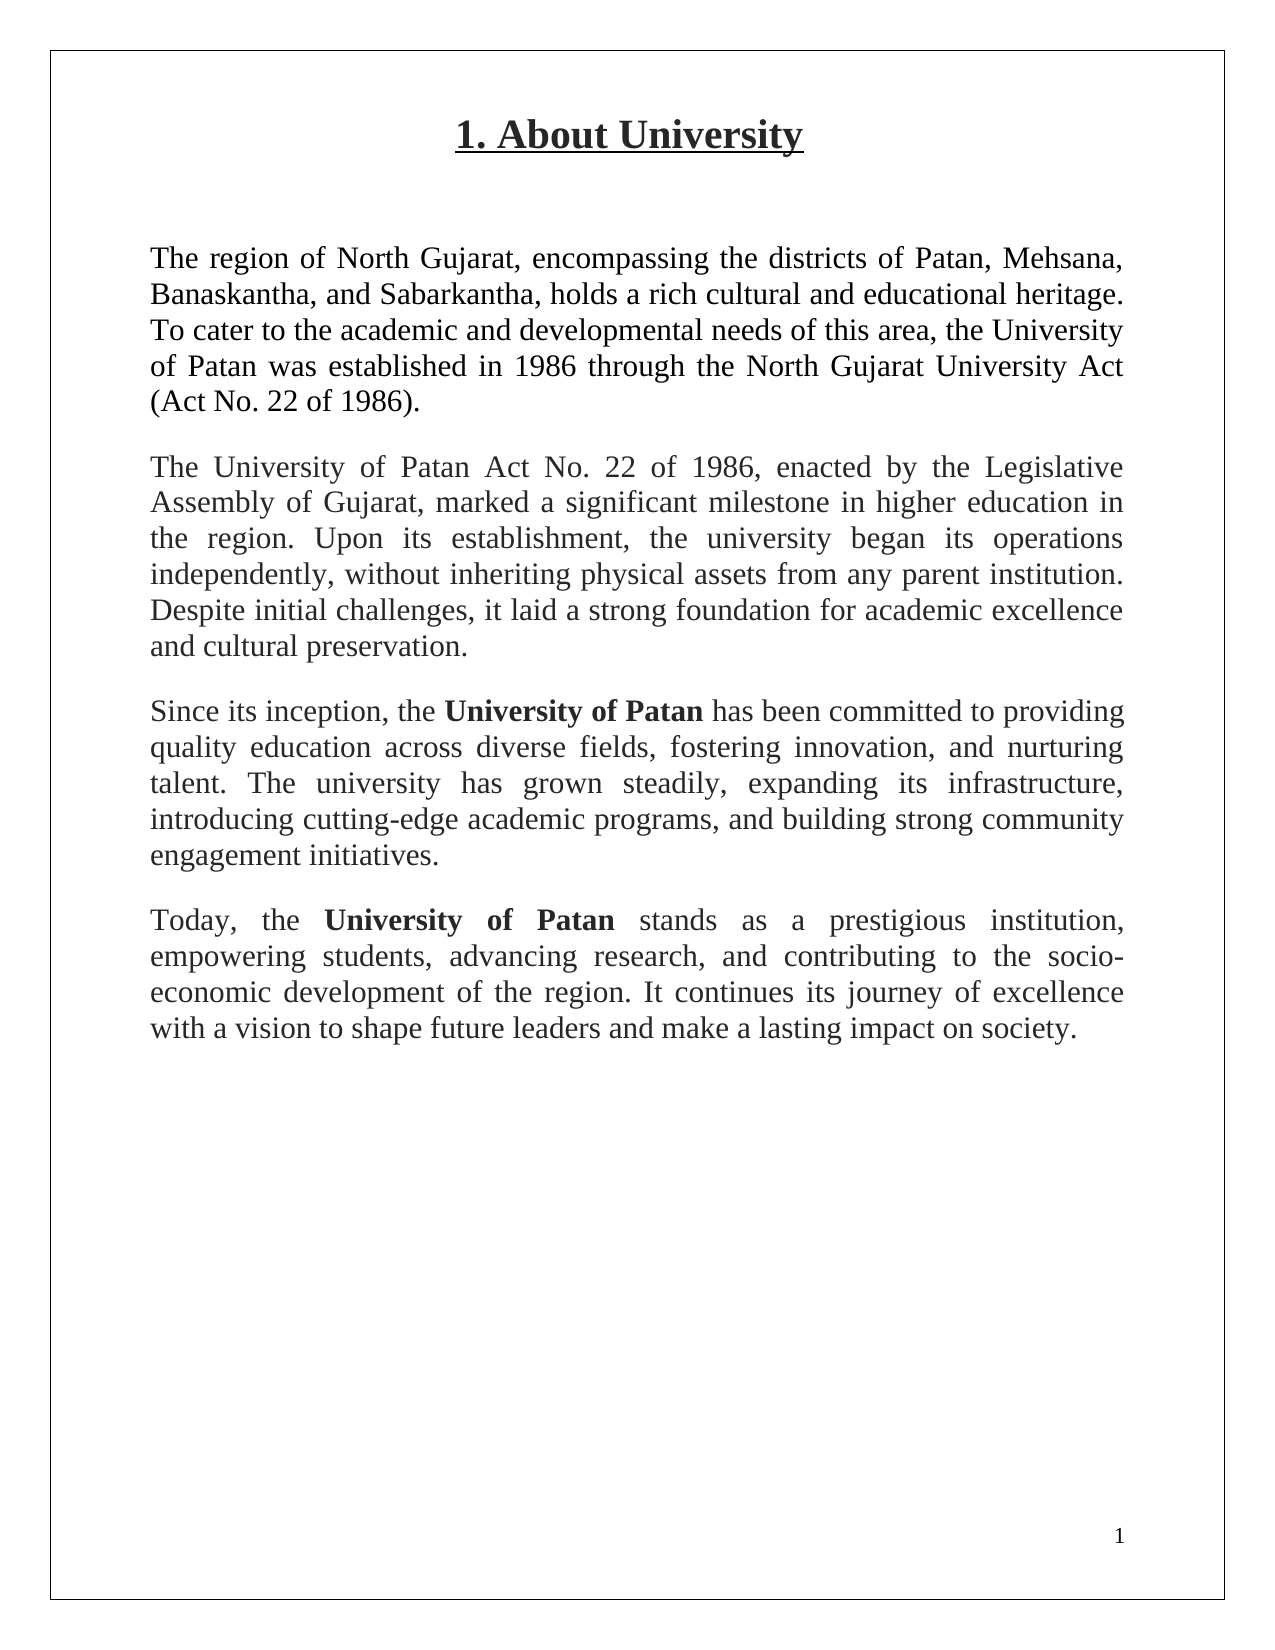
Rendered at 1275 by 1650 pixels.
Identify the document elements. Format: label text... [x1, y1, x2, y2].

text The University of Patan Act No. 22 of 1986, enacted by the Legislative Assembly of Gujarat, marked a significant milestone in higher education in the region. Upon its establishment, the university began its operations independently, without inheriting physical assets from any parent institution. Despite initial challenges, it laid a strong foundation for academic excellence and cultural preservation. [150, 448, 1125, 663]
text The region of North Gujarat, encompassing the districts of Patan, Mehsana, Banaskantha, and Sabarkantha, holds a rich cultural and educational heritage. To cater to the academic and developmental needs of this area, the University of Patan was established in 1986 through the North Gujarat University Act (Act No. 22 of 1986). [150, 239, 1125, 419]
text Since its inception, the University of Patan has been committed to providing quality education across diverse fields, fostering innovation, and nurturing talent. The university has grown steadily, expanding its infrastructure, introducing cutting-edge academic programs, and building strong community engagement initiatives. [150, 693, 1125, 872]
text Today, the University of Patan stands as a prestigious institution, empowering students, advancing research, and contributing to the socio-economic development of the region. It continues its journey of excellence with a vision to shape future leaders and make a lasting impact on society. [150, 901, 1125, 1045]
subtitle 1. About University [174, 109, 1084, 157]
